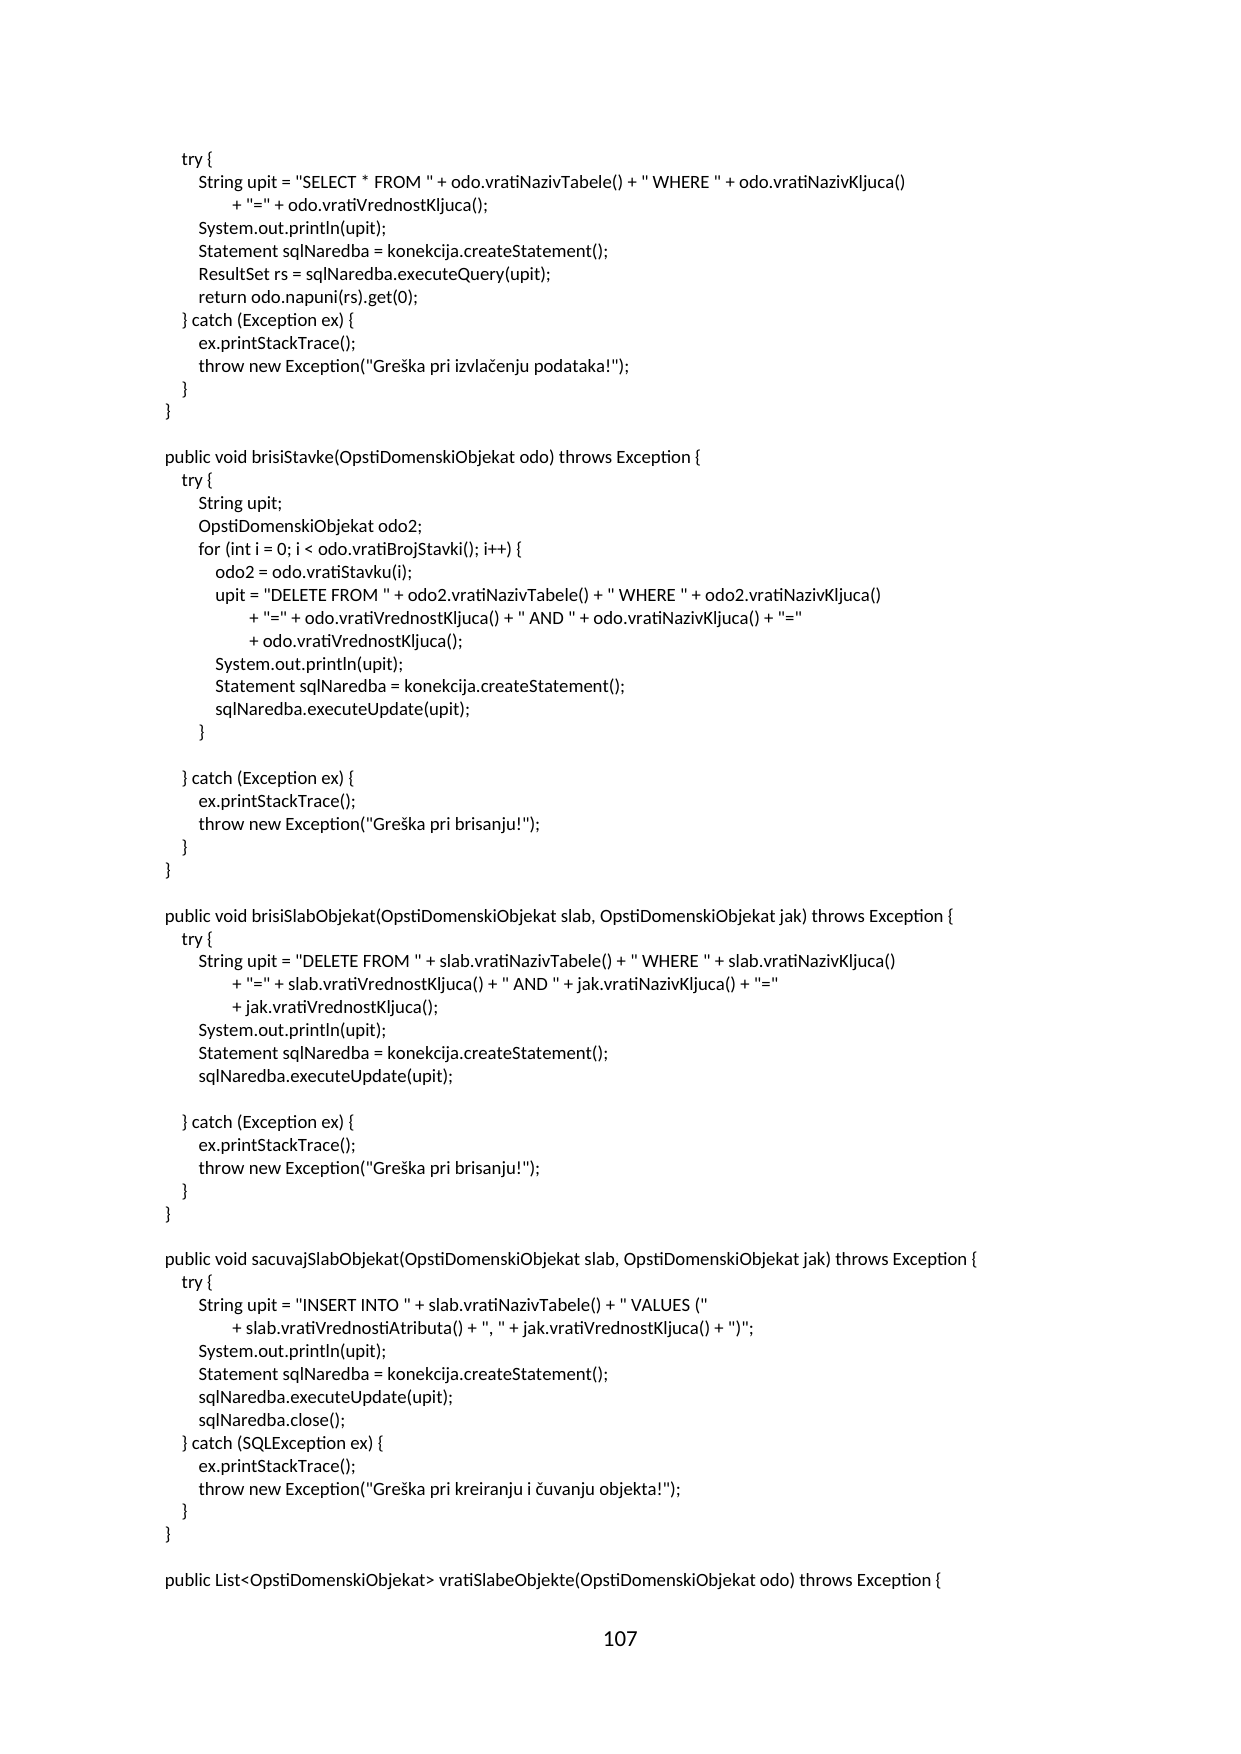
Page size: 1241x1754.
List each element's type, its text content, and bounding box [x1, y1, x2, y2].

text Statement sqlNaredba = konekcija.createStatement(); [148, 239, 1093, 262]
text odo2 = odo.vratiStavku(i); [148, 560, 1093, 583]
text System.out.println(upit); [148, 216, 1093, 239]
text throw new Exception("Greška pri izvlačenju podataka!"); [148, 354, 1093, 377]
text sqlNaredba.executeUpdate(upit); [148, 1385, 1093, 1408]
text String upit = "SELECT * FROM " + odo.vratiNazivTabele() + " WHERE " + odo.vratiNazivKljuca() [148, 171, 1093, 193]
text OpstiDomenskiObjekat odo2; [148, 514, 1093, 537]
text ex.printStackTrace(); [148, 1454, 1093, 1477]
text } catch (Exception ex) { [148, 308, 1093, 331]
text String upit = "INSERT INTO " + slab.vratiNazivTabele() + " VALUES (" [148, 1293, 1093, 1316]
text sqlNaredba.executeUpdate(upit); [148, 698, 1093, 721]
text ex.printStackTrace(); [148, 789, 1093, 812]
text ResultSet rs = sqlNaredba.executeQuery(upit); [148, 262, 1093, 285]
text return odo.napuni(rs).get(0); [148, 285, 1093, 308]
text throw new Exception("Greška pri kreiranju i čuvanju objekta!"); [148, 1477, 1093, 1500]
text + "=" + odo.vratiVrednostKljuca(); [148, 193, 1093, 216]
text } [148, 835, 1093, 858]
text try { [148, 148, 1093, 171]
text Statement sqlNaredba = konekcija.createStatement(); [148, 675, 1093, 698]
text Statement sqlNaredba = konekcija.createStatement(); [148, 1362, 1093, 1385]
text } [148, 1523, 1093, 1546]
text + "=" + slab.vratiVrednostKljuca() + " AND " + jak.vratiNazivKljuca() + "=" [148, 973, 1093, 996]
text throw new Exception("Greška pri brisanju!"); [148, 812, 1093, 835]
text throw new Exception("Greška pri brisanju!"); [148, 1156, 1093, 1179]
text Statement sqlNaredba = konekcija.createStatement(); [148, 1041, 1093, 1064]
text String upit; [148, 491, 1093, 514]
text + jak.vratiVrednostKljuca(); [148, 996, 1093, 1018]
text } catch (Exception ex) { [148, 1110, 1093, 1133]
text public List<OpstiDomenskiObjekat> vratiSlabeObjekte(OpstiDomenskiObjekat odo) throws Exception { [148, 1568, 1093, 1591]
text System.out.println(upit); [148, 652, 1093, 675]
text sqlNaredba.executeUpdate(upit); [148, 1064, 1093, 1087]
text } [148, 1500, 1093, 1523]
text } [148, 1202, 1093, 1225]
text + slab.vratiVrednostiAtributa() + ", " + jak.vratiVrednostKljuca() + ")"; [148, 1316, 1093, 1339]
text public void sacuvajSlabObjekat(OpstiDomenskiObjekat slab, OpstiDomenskiObjekat jak) throws Exception { [148, 1248, 1093, 1271]
text ex.printStackTrace(); [148, 331, 1093, 354]
text public void brisiStavke(OpstiDomenskiObjekat odo) throws Exception { [148, 446, 1093, 468]
text System.out.println(upit); [148, 1339, 1093, 1362]
text } [148, 400, 1093, 423]
text System.out.println(upit); [148, 1018, 1093, 1041]
text } [148, 721, 1093, 743]
text } [148, 1179, 1093, 1202]
text public void brisiSlabObjekat(OpstiDomenskiObjekat slab, OpstiDomenskiObjekat jak) throws Exception { [148, 904, 1093, 927]
text + odo.vratiVrednostKljuca(); [148, 629, 1093, 652]
text for (int i = 0; i < odo.vratiBrojStavki(); i++) { [148, 537, 1093, 560]
text } catch (Exception ex) { [148, 766, 1093, 789]
text sqlNaredba.close(); [148, 1408, 1093, 1431]
text } [148, 377, 1093, 400]
text try { [148, 468, 1093, 491]
text } [148, 858, 1093, 881]
text ex.printStackTrace(); [148, 1133, 1093, 1156]
text try { [148, 927, 1093, 950]
text upit = "DELETE FROM " + odo2.vratiNazivTabele() + " WHERE " + odo2.vratiNazivKljuca() [148, 583, 1093, 606]
text + "=" + odo.vratiVrednostKljuca() + " AND " + odo.vratiNazivKljuca() + "=" [148, 606, 1093, 629]
text } catch (SQLException ex) { [148, 1431, 1093, 1454]
text String upit = "DELETE FROM " + slab.vratiNazivTabele() + " WHERE " + slab.vratiNazivKljuca() [148, 950, 1093, 973]
text try { [148, 1271, 1093, 1293]
